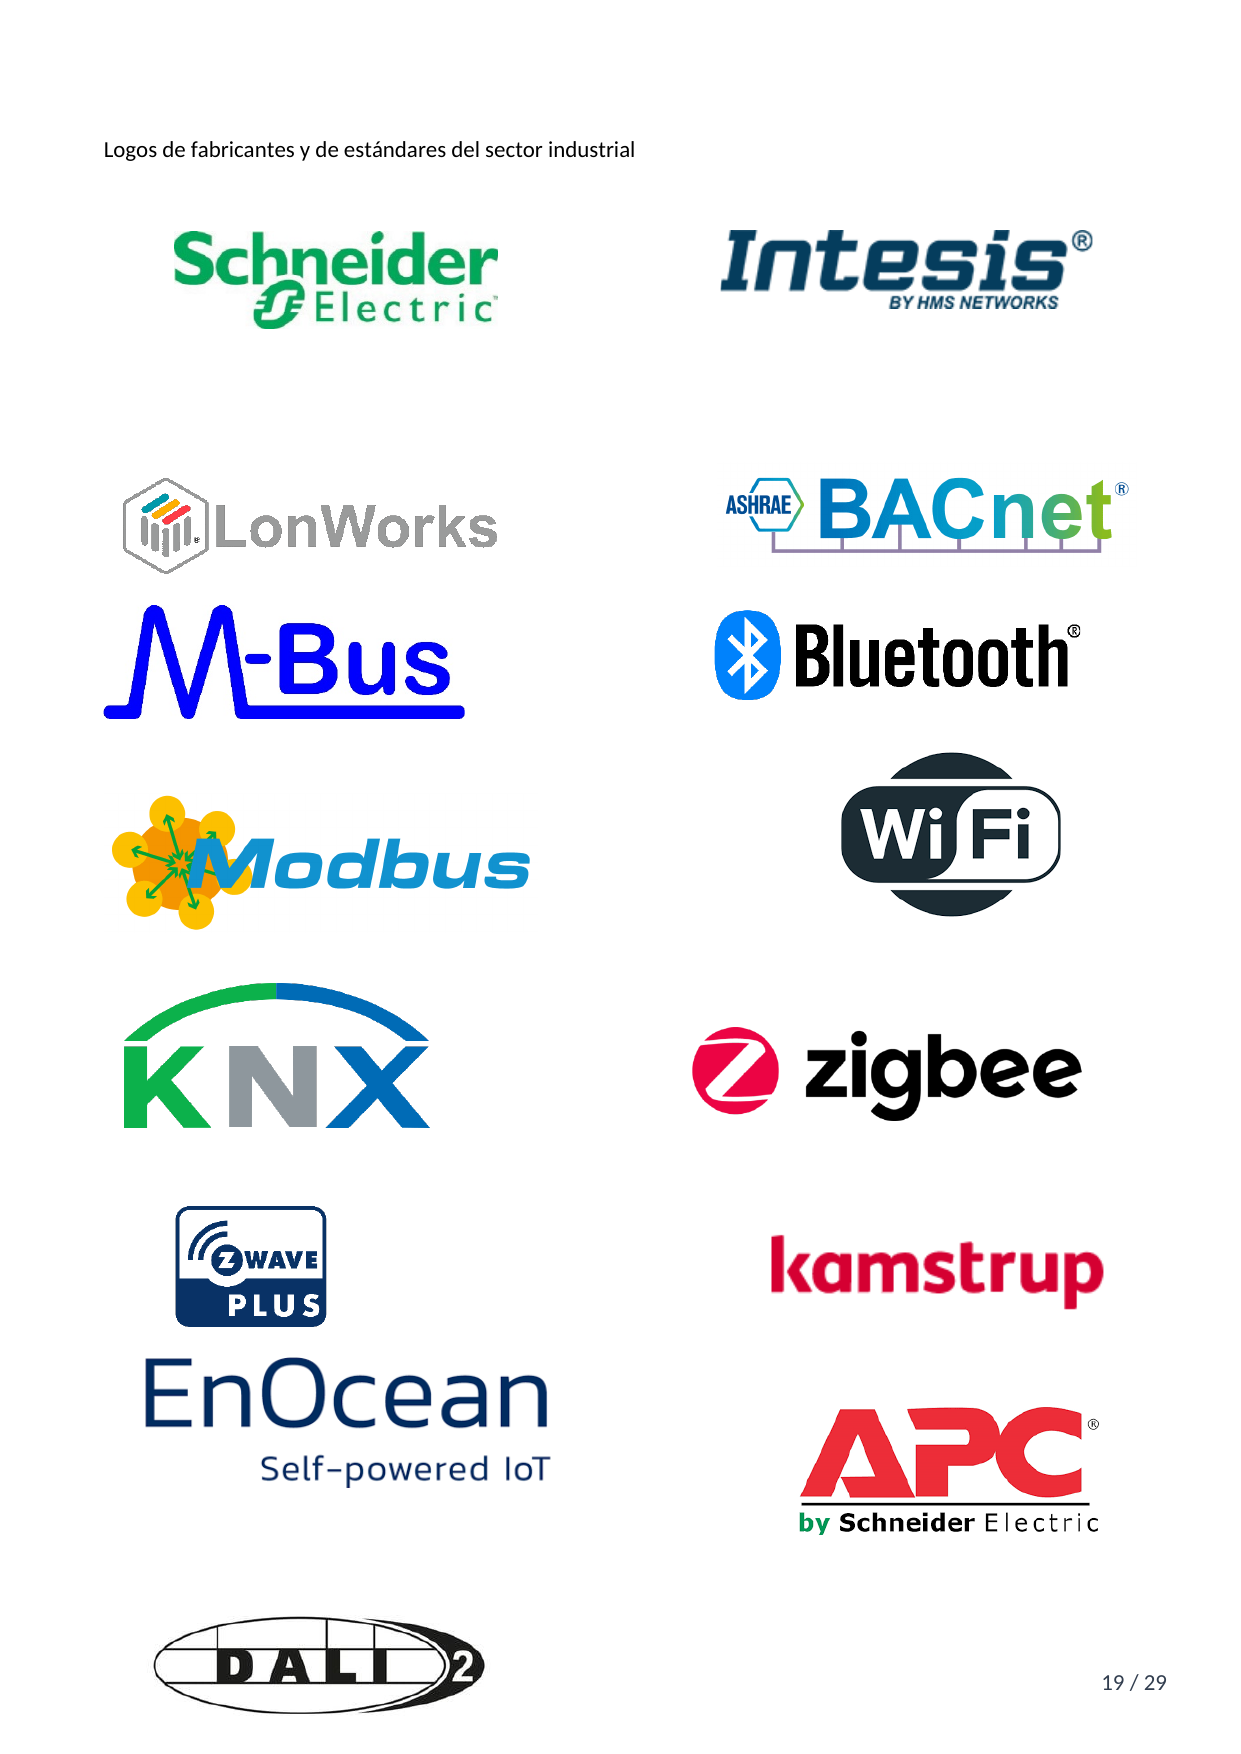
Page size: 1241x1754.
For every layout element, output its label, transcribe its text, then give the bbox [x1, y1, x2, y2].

picture [692, 1027, 1083, 1121]
picture [174, 231, 498, 329]
text Logos de fabricantes y de estándares del sector industrial [103, 136, 1167, 163]
picture [841, 724, 1061, 944]
picture [103, 605, 465, 719]
picture [753, 1215, 1124, 1333]
picture [141, 1356, 554, 1489]
picture [103, 1604, 534, 1719]
picture [173, 1188, 331, 1346]
picture [122, 981, 431, 1129]
picture [717, 462, 1137, 567]
picture [720, 230, 1093, 309]
picture [103, 793, 539, 933]
picture [778, 1407, 1123, 1535]
picture [714, 609, 1080, 700]
picture [103, 462, 509, 585]
